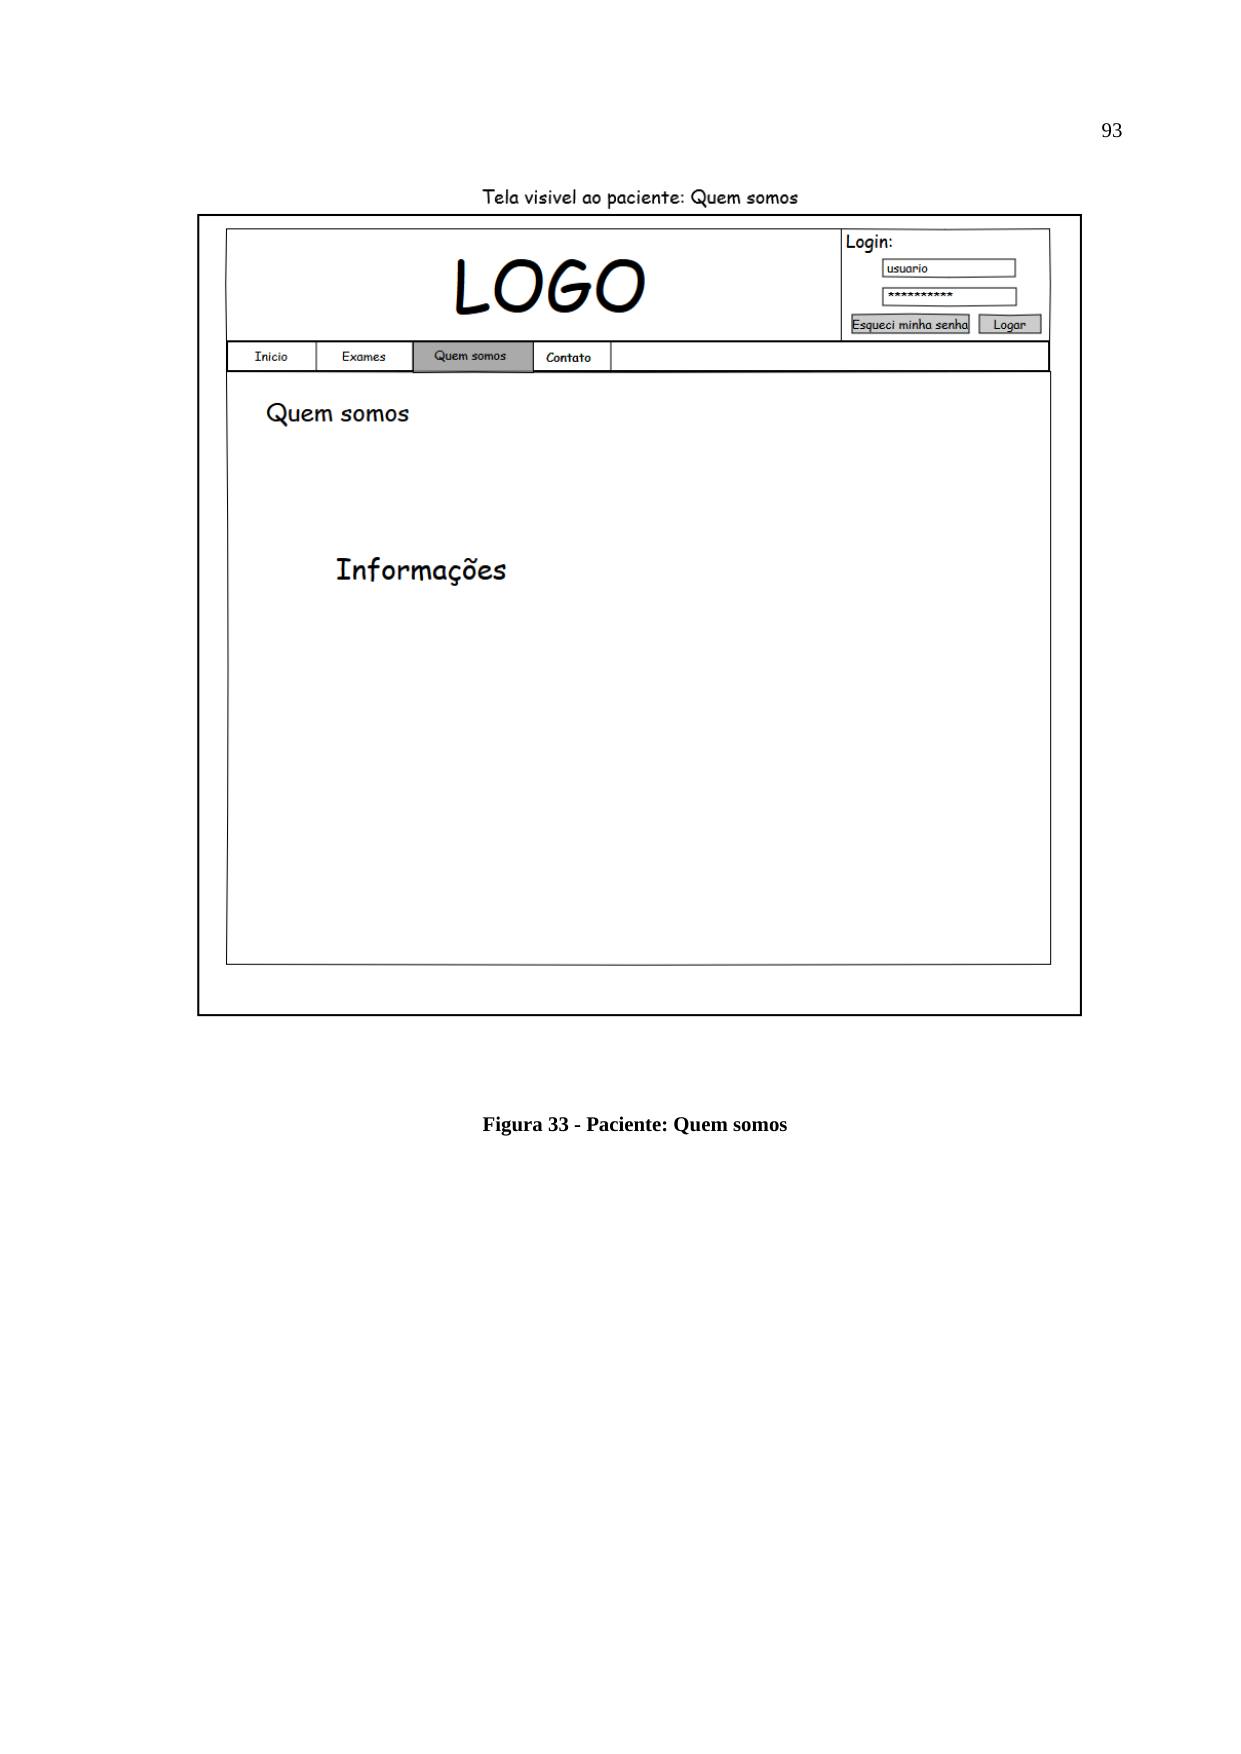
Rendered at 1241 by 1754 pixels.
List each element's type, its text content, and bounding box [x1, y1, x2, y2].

text Figura - Paciente: Quem somos [148, 1112, 1122, 1136]
picture [148, 177, 1122, 1085]
